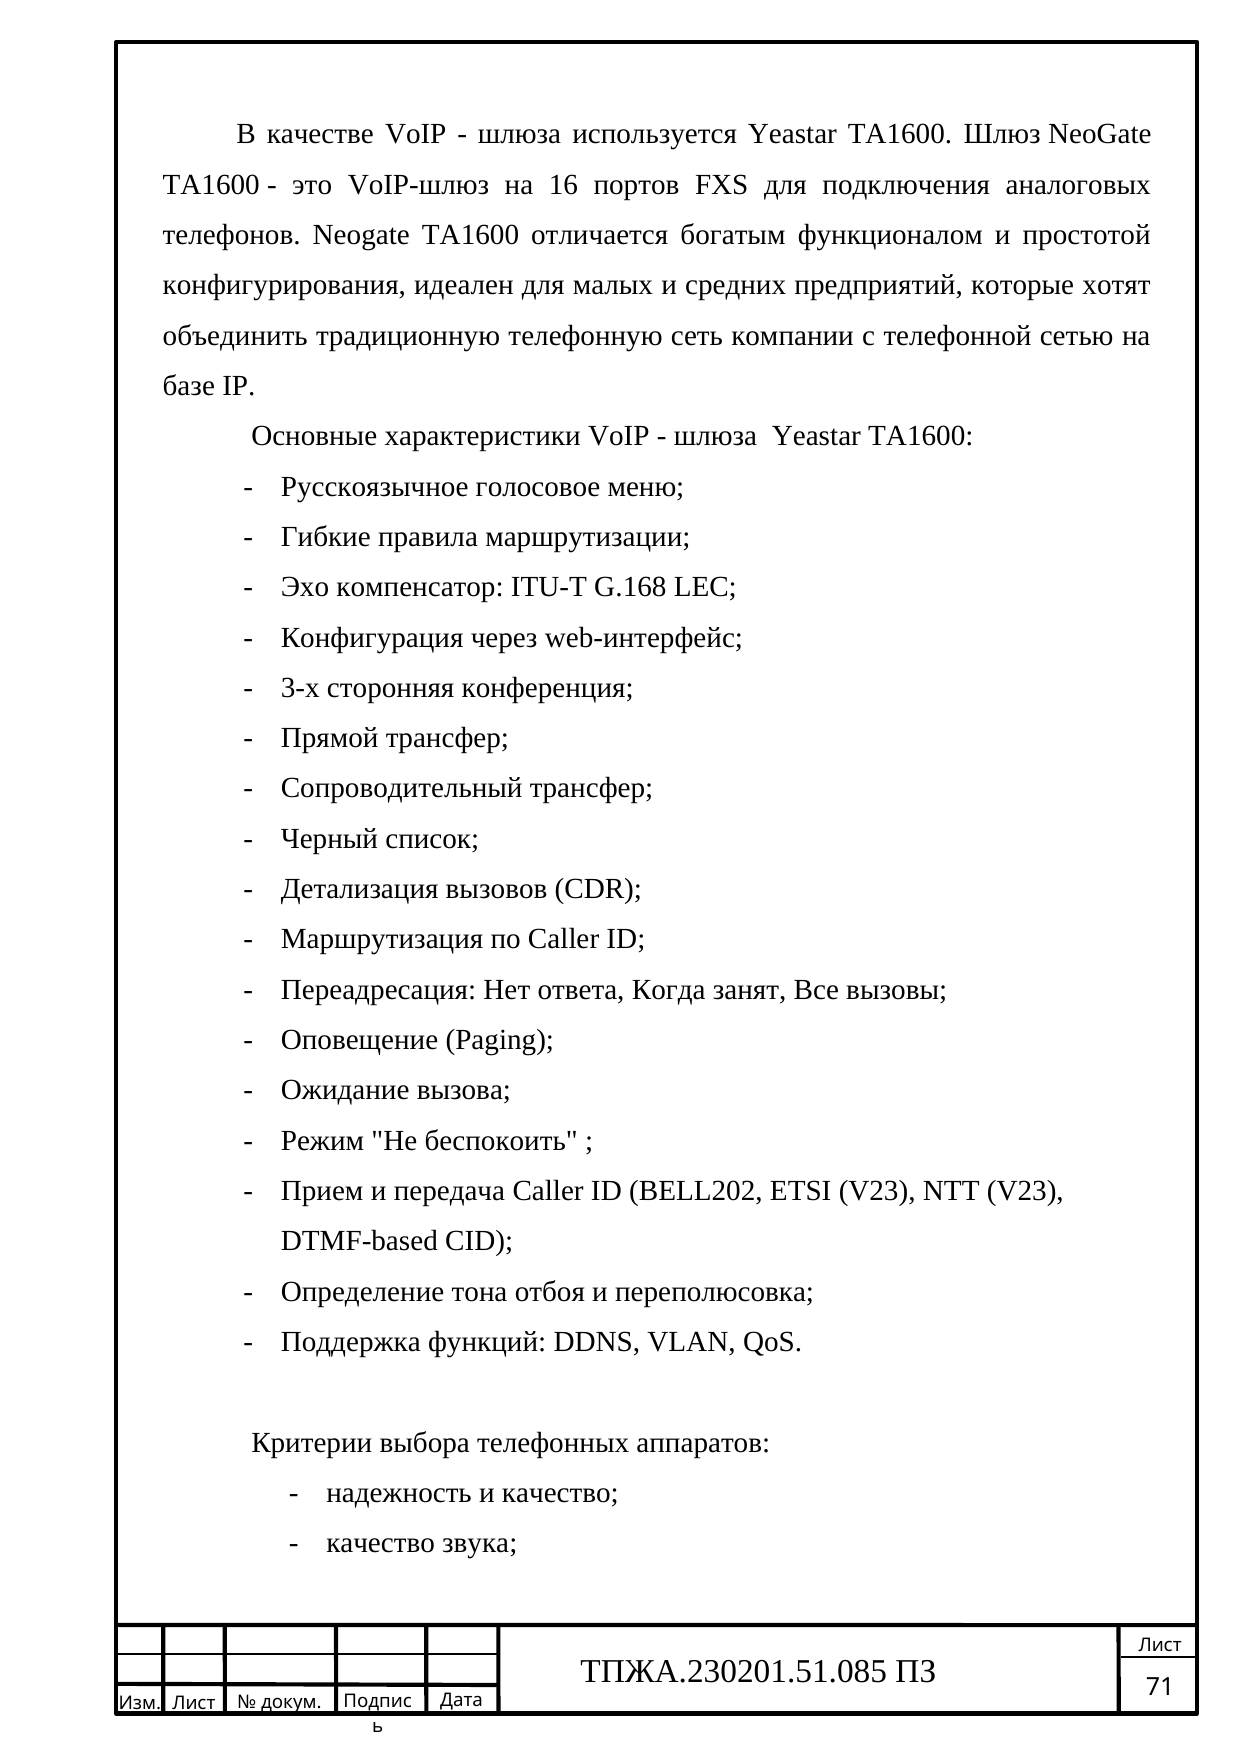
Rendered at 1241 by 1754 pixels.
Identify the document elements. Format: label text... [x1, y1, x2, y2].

text В качестве VoIP - шлюза используется Yeastar TA1600. Шлюз NeoGate TA1600 - это VoIP-шлюз на 16 портов FXS для подключения аналоговых телефонов. Neogate TA1600 отличается богатым функционалом и простотой конфигурирования, идеален для малых и средних предприятий, которые хотят объединить традиционную телефонную сеть компании с телефонной сетью на базе IP. [162, 117, 1152, 231]
list Оповещение (Paging); [243, 1022, 1152, 1056]
list Конфигурация через web-интерфейс; [243, 620, 1152, 653]
list Определение тона отбоя и переполюсовка; [243, 1274, 1152, 1307]
list Детализация вызовов (CDR); [243, 871, 1152, 905]
list Русскоязычное голосовое меню; [243, 469, 1152, 502]
text Критерии выбора телефонных аппаратов: [162, 1425, 1152, 1458]
list Режим "Не беспокоить" ; [243, 1123, 1152, 1156]
list надежность и качество; [288, 1475, 1152, 1508]
list Поддержка функций: DDNS, VLAN, QoS. [243, 1324, 1152, 1358]
list Прямой трансфер; [243, 720, 1152, 754]
list Эхо компенсатор: ITU-T G.168 LEC; [243, 569, 1152, 603]
text В качестве VoIP - шлюза используется Yeastar TA1600. Шлюз NeoGate TA1600 - это VoIP-шлюз на 16 портов FXS для подключения аналоговых телефонов. Neogate TA1600 отличается богатым функционалом и простотой конфигурирования, идеален для малых и средних предприятий, которые хотят объединить традиционную телефонную сеть компании с телефонной сетью на базе IP. [162, 234, 1152, 402]
list Черный список; [243, 821, 1152, 854]
list Гибкие правила маршрутизации; [243, 519, 1152, 553]
list Ожидание вызова; [243, 1072, 1152, 1106]
list качество звука; [288, 1525, 1152, 1559]
list Маршрутизация по Caller ID; [243, 922, 1152, 955]
list Переадресация: Нет ответа, Когда занят, Все вызовы; [243, 972, 1152, 1005]
list Прием и передача Caller ID (BELL202, ETSI (V23), NTT (V23), DTMF-based CID); [243, 1173, 1152, 1257]
list Сопроводительный трансфер; [243, 771, 1152, 804]
list 3-х сторонняя конференция; [243, 670, 1152, 703]
text Основные характеристики VoIP - шлюза Yeastar TA1600: [162, 418, 1152, 452]
